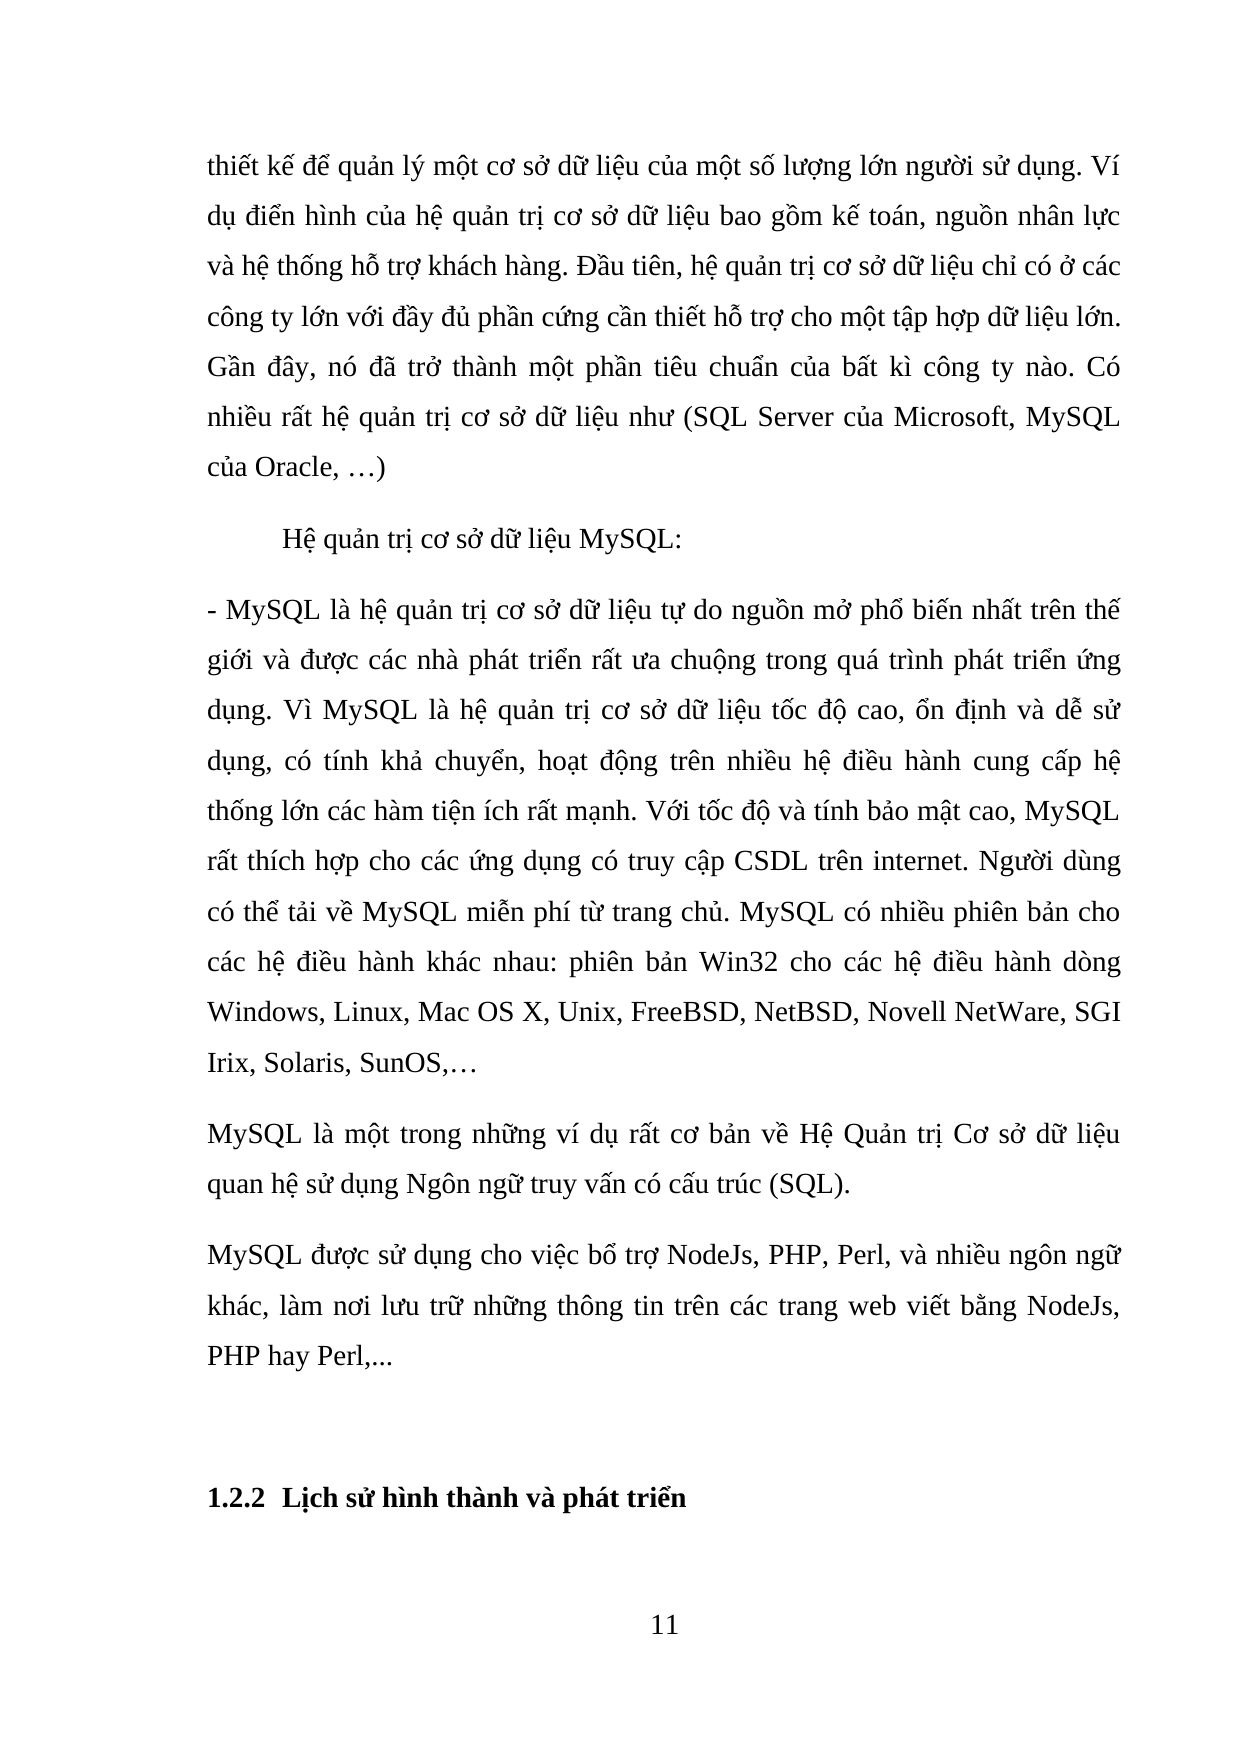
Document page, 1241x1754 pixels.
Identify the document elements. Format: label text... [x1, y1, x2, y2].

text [207, 148, 1122, 483]
text Hệ quản trị cơ sở dữ liệu MySQL: [207, 521, 1122, 554]
text - MySQL là hệ quản trị cơ sở dữ liệu tự do nguồn mở phổ biến nhất trên thế giới và được các nhà phát triển rất ưa chuộng trong quá trình phát triển ứng dụng. Vì MySQL là hệ quản trị cơ sở dữ liệu tốc độ cao, ổn định và dễ sử dụng, có tính khả chuyển, hoạt động trên nhiều hệ điều hành cung cấp hệ thống lớn các hàm tiện ích rất mạnh. Với tốc độ và tính bảo mật cao, MySQL rất thích hợp cho các ứng dụng có truy cập CSDL trên internet. Người dùng có thể tải về MySQL miễn phí từ trang chủ. MySQL có nhiều phiên bản cho các hệ điều hành khác nhau: phiên bản Win32 cho các hệ điều hành dòng Windows, Linux, Mac OS X, Unix, FreeBSD, NetBSD, Novell NetWare, SGI Irix, Solaris, SunOS,… [207, 592, 1122, 1078]
text MySQL là một trong những ví dụ rất cơ bản về Hệ Quản trị Cơ sở dữ liệu quan hệ sử dụng Ngôn ngữ truy vấn có cấu trúc (SQL). [207, 1116, 1122, 1200]
text MySQL được sử dụng cho việc bổ trợ NodeJs, PHP, Perl, và nhiều ngôn ngữ khác, làm nơi lưu trữ những thông tin trên các trang web viết bằng NodeJs, PHP hay Perl,... [207, 1237, 1122, 1371]
subtitle Lịch sử hình thành và phát triển [207, 1480, 1122, 1514]
